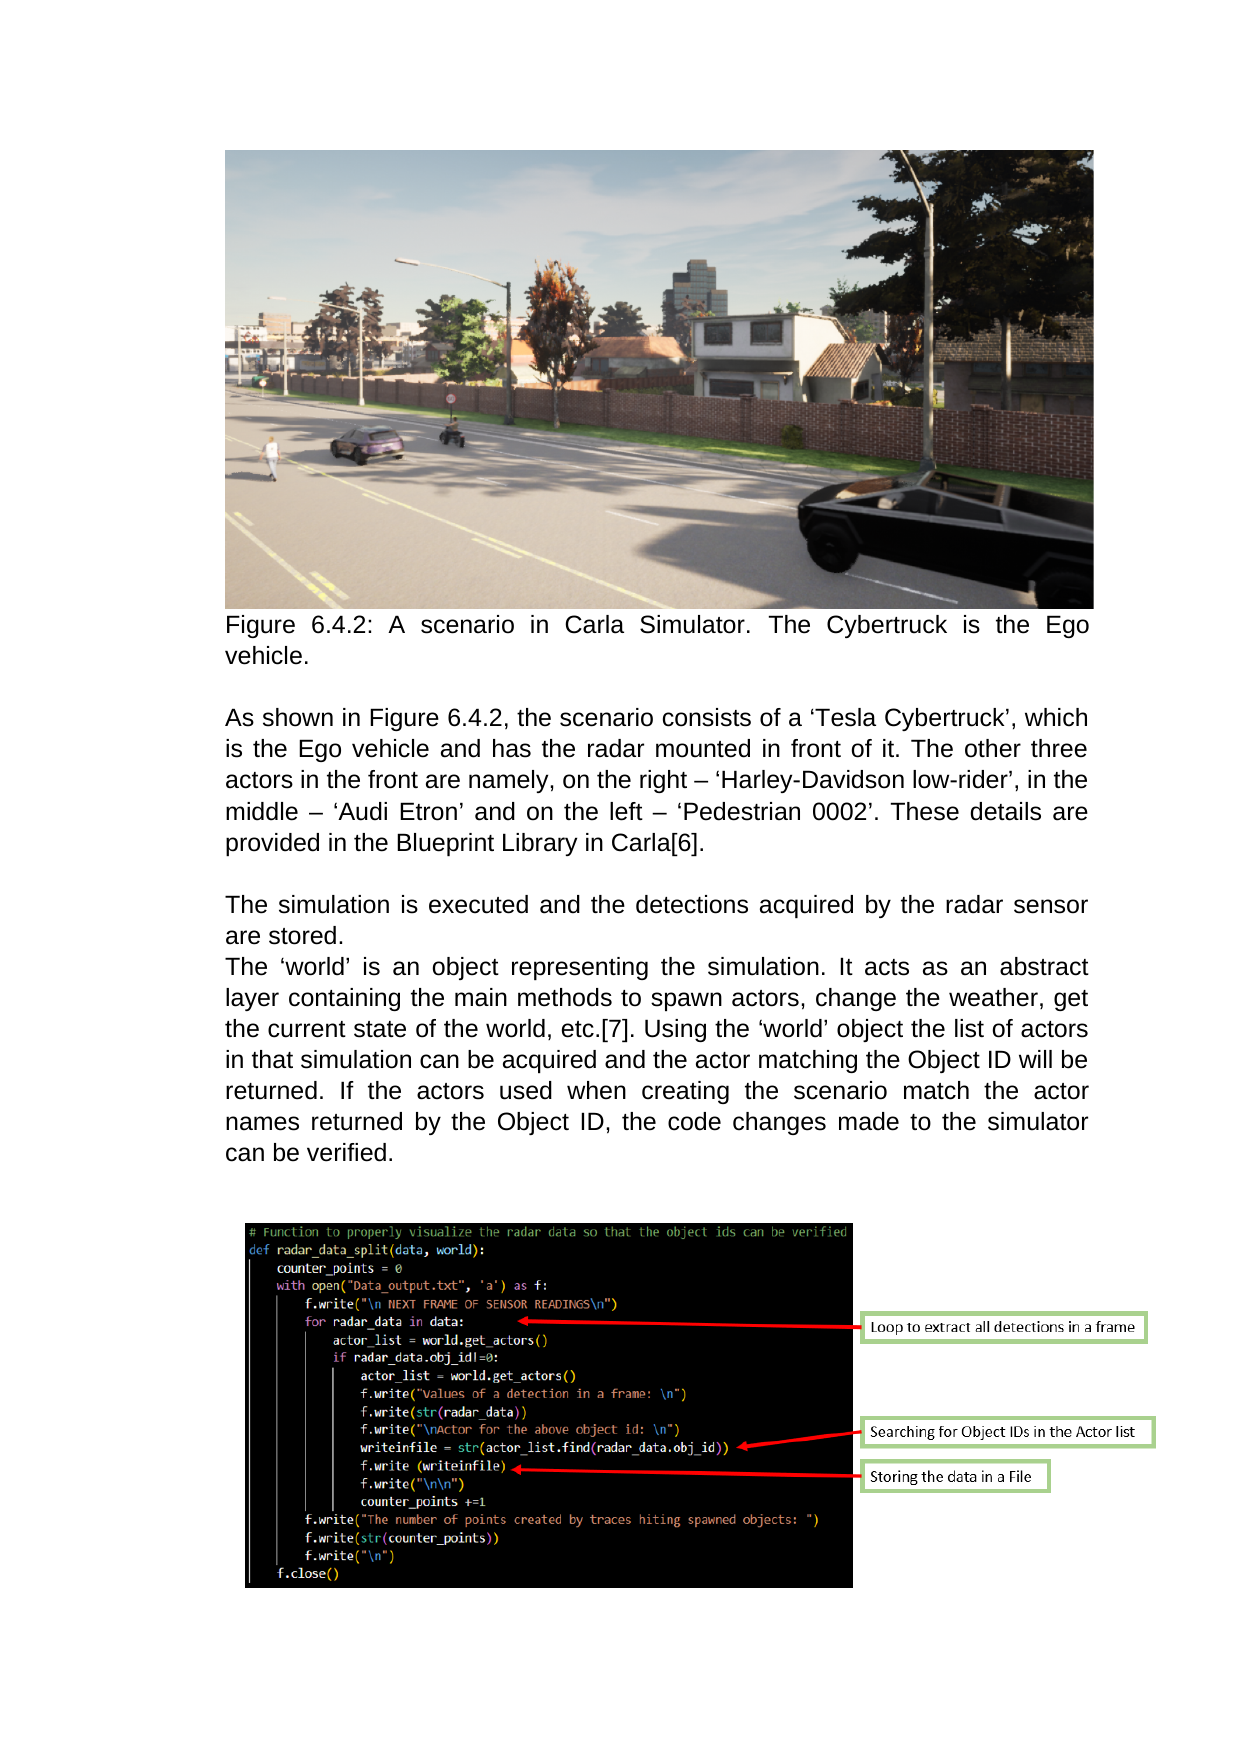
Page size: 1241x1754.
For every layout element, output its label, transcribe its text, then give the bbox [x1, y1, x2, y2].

list The ‘world’ is an object representing the simulation. It acts as an abstract layer containing the main methods to spawn actors, change the weather, get the current state of the world, etc.[7]. Using the ‘world’ object the list of actors in that simulation can be acquired and the actor matching the Object ID will be returned. If the actors used when creating the scenario match the actor names returned by the Object ID, the code changes made to the simulator can be verified. [225, 952, 1090, 1167]
picture [225, 1200, 1166, 1602]
list The simulation is executed and the detections acquired by the radar sensor are stored. [225, 890, 1090, 949]
list Figure 6.4.2: A scenario in Carla Simulator. The Cybertruck is the Ego vehicle. [225, 610, 1090, 670]
picture [225, 150, 1094, 609]
list As shown in Figure 6.4.2, the scenario consists of a ‘Tesla Cybertruck’, which is the Ego vehicle and has the radar mounted in front of it. The other three actors in the front are namely, on the right – ‘Harley-Davidson low-rider’, in the middle – ‘Audi Etron’ and on the left – ‘Pedestrian 0002’. These details are provided in the Blueprint Library in Carla[6]. [225, 703, 1090, 856]
